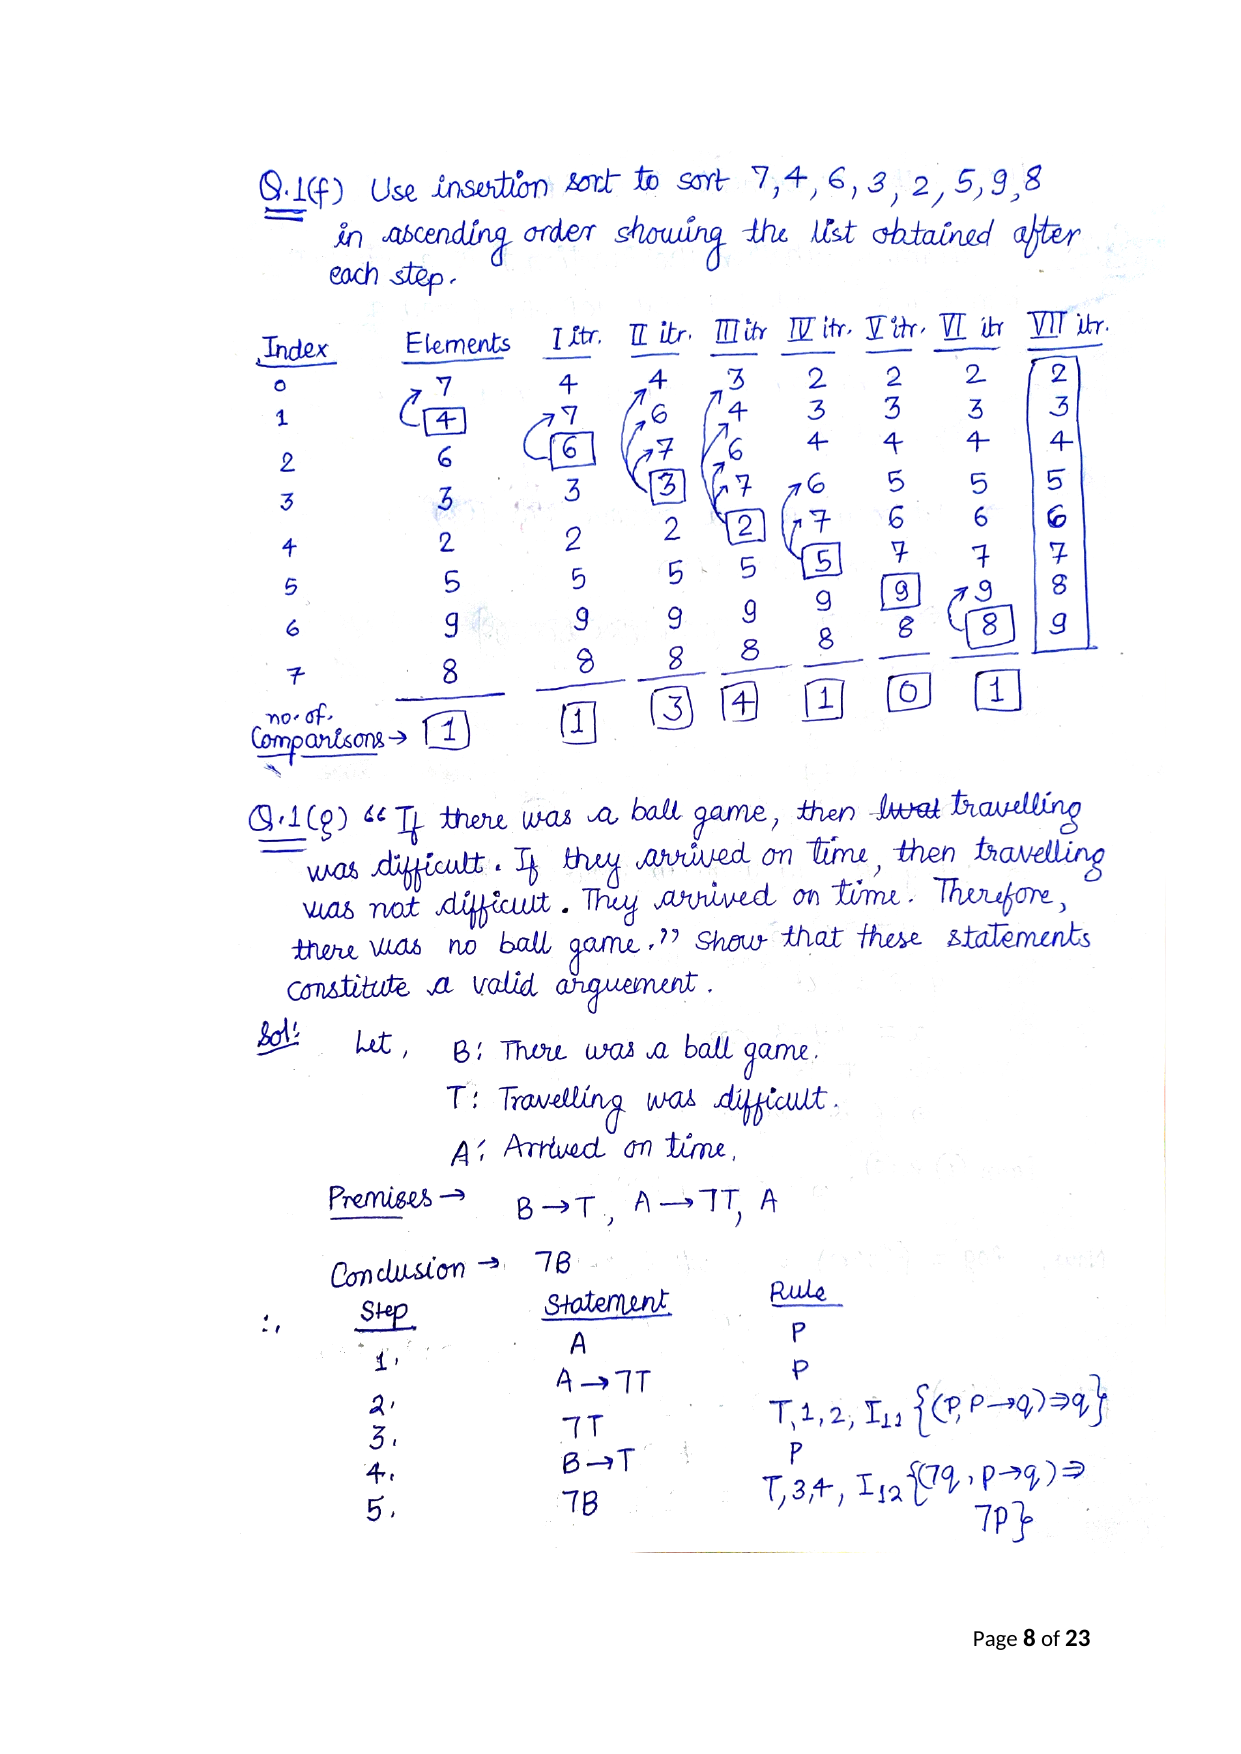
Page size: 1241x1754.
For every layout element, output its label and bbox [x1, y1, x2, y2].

picture [225, 150, 1166, 1553]
